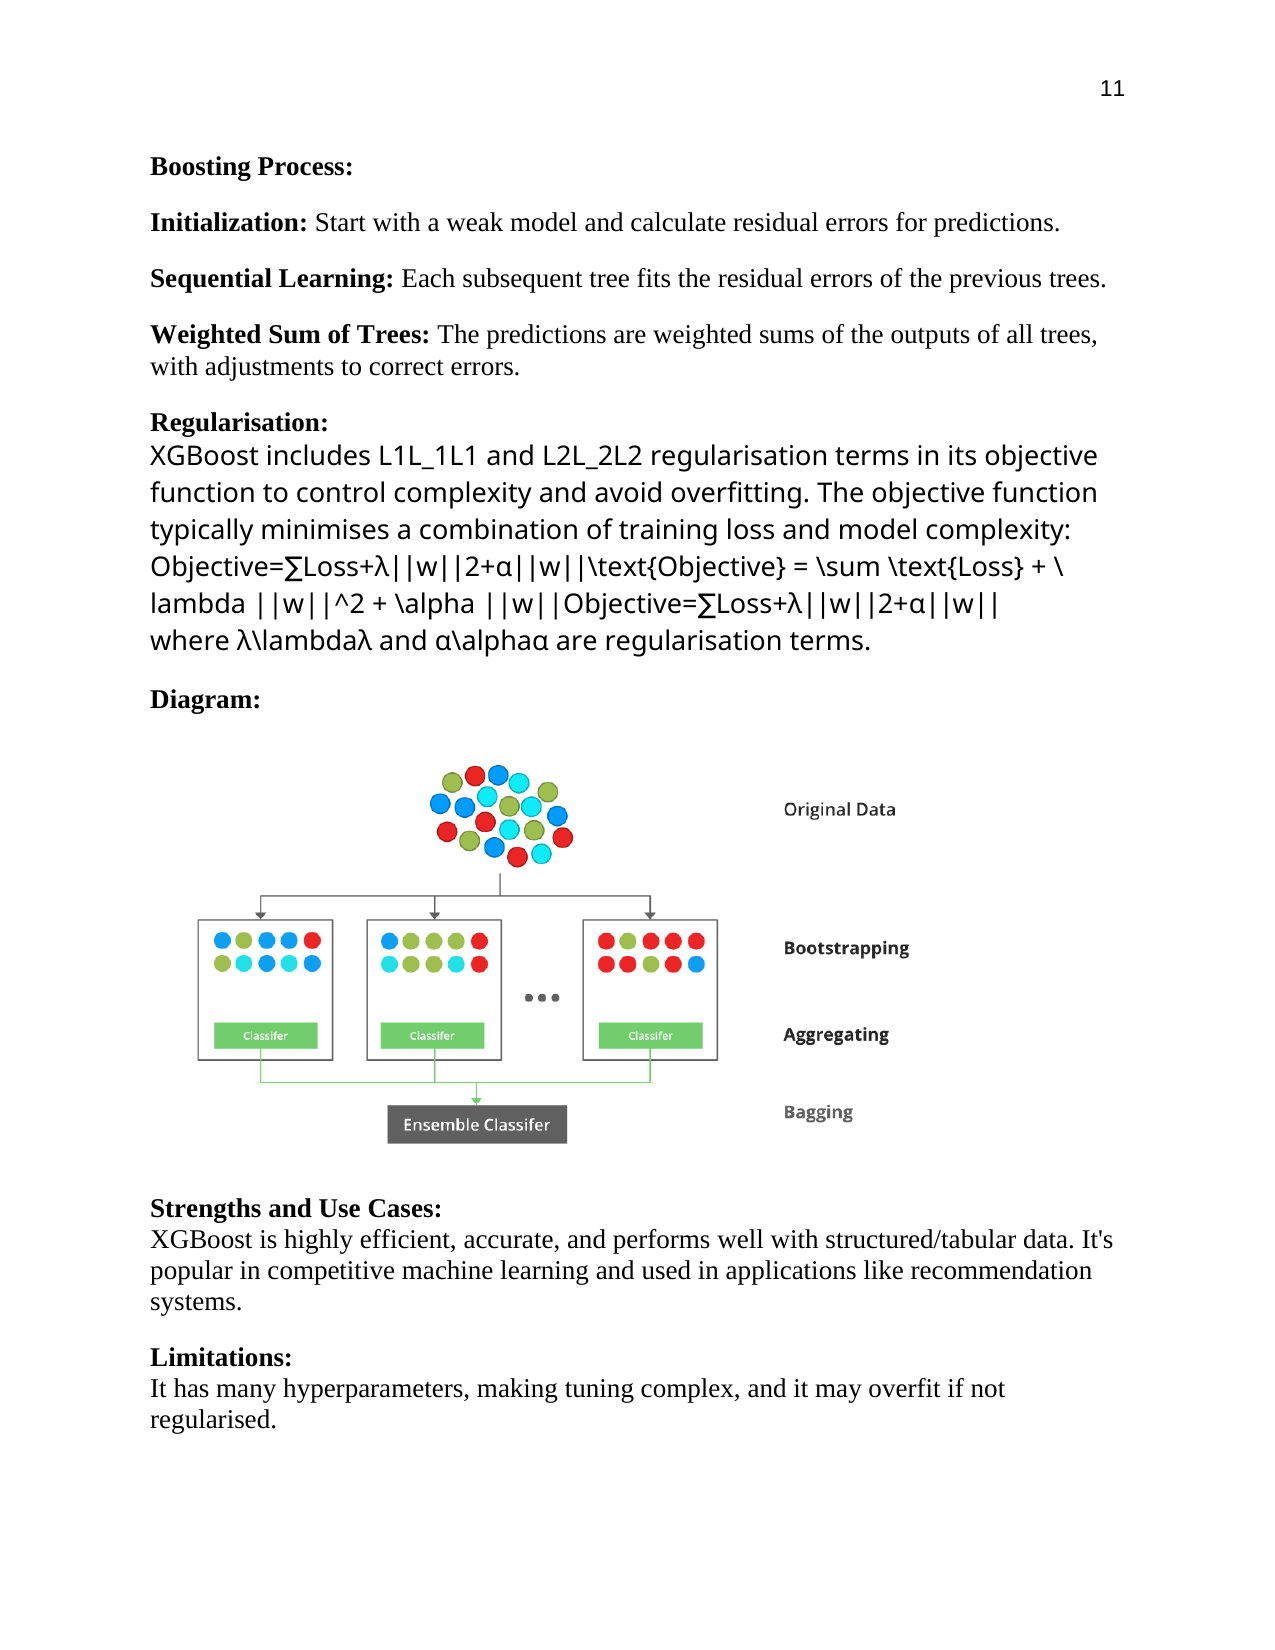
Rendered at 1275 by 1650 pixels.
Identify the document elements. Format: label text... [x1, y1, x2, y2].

text Initialization: Start with a weak model and calculate residual errors for predictions. [150, 206, 1125, 237]
text Boosting Process: [150, 150, 1125, 181]
text Strengths and Use Cases: XGBoost is highly efficient, accurate, and performs well with structured/tabular data. It's popular in competitive machine learning and used in applications like recommendation systems. [150, 1192, 1125, 1316]
text Regularisation: XGBoost includes L1L_1L1​ and L2L_2L2​ regularisation terms in its objective function to control complexity and avoid overfitting. The objective function typically minimises a combination of training loss and model complexity: Objective=∑Loss+λ∣∣w∣∣2+α∣∣w∣∣\text{Objective} = \sum \text{Loss} + \lambda ||w||^2 + \alpha ||w||Objective=∑Loss+λ∣∣w∣∣2+α∣∣w∣∣ where λ\lambdaλ and α\alphaα are regularisation terms. [150, 406, 1125, 658]
text Sequential Learning: Each subsequent tree fits the residual errors of the previous trees. [150, 262, 1125, 293]
text Weighted Sum of Trees: The predictions are weighted sums of the outputs of all trees, with adjustments to correct errors. [150, 318, 1125, 381]
picture [150, 714, 953, 1167]
text Limitations: It has many hyperparameters, making tuning complex, and it may overfit if not regularised. [150, 1341, 1125, 1435]
